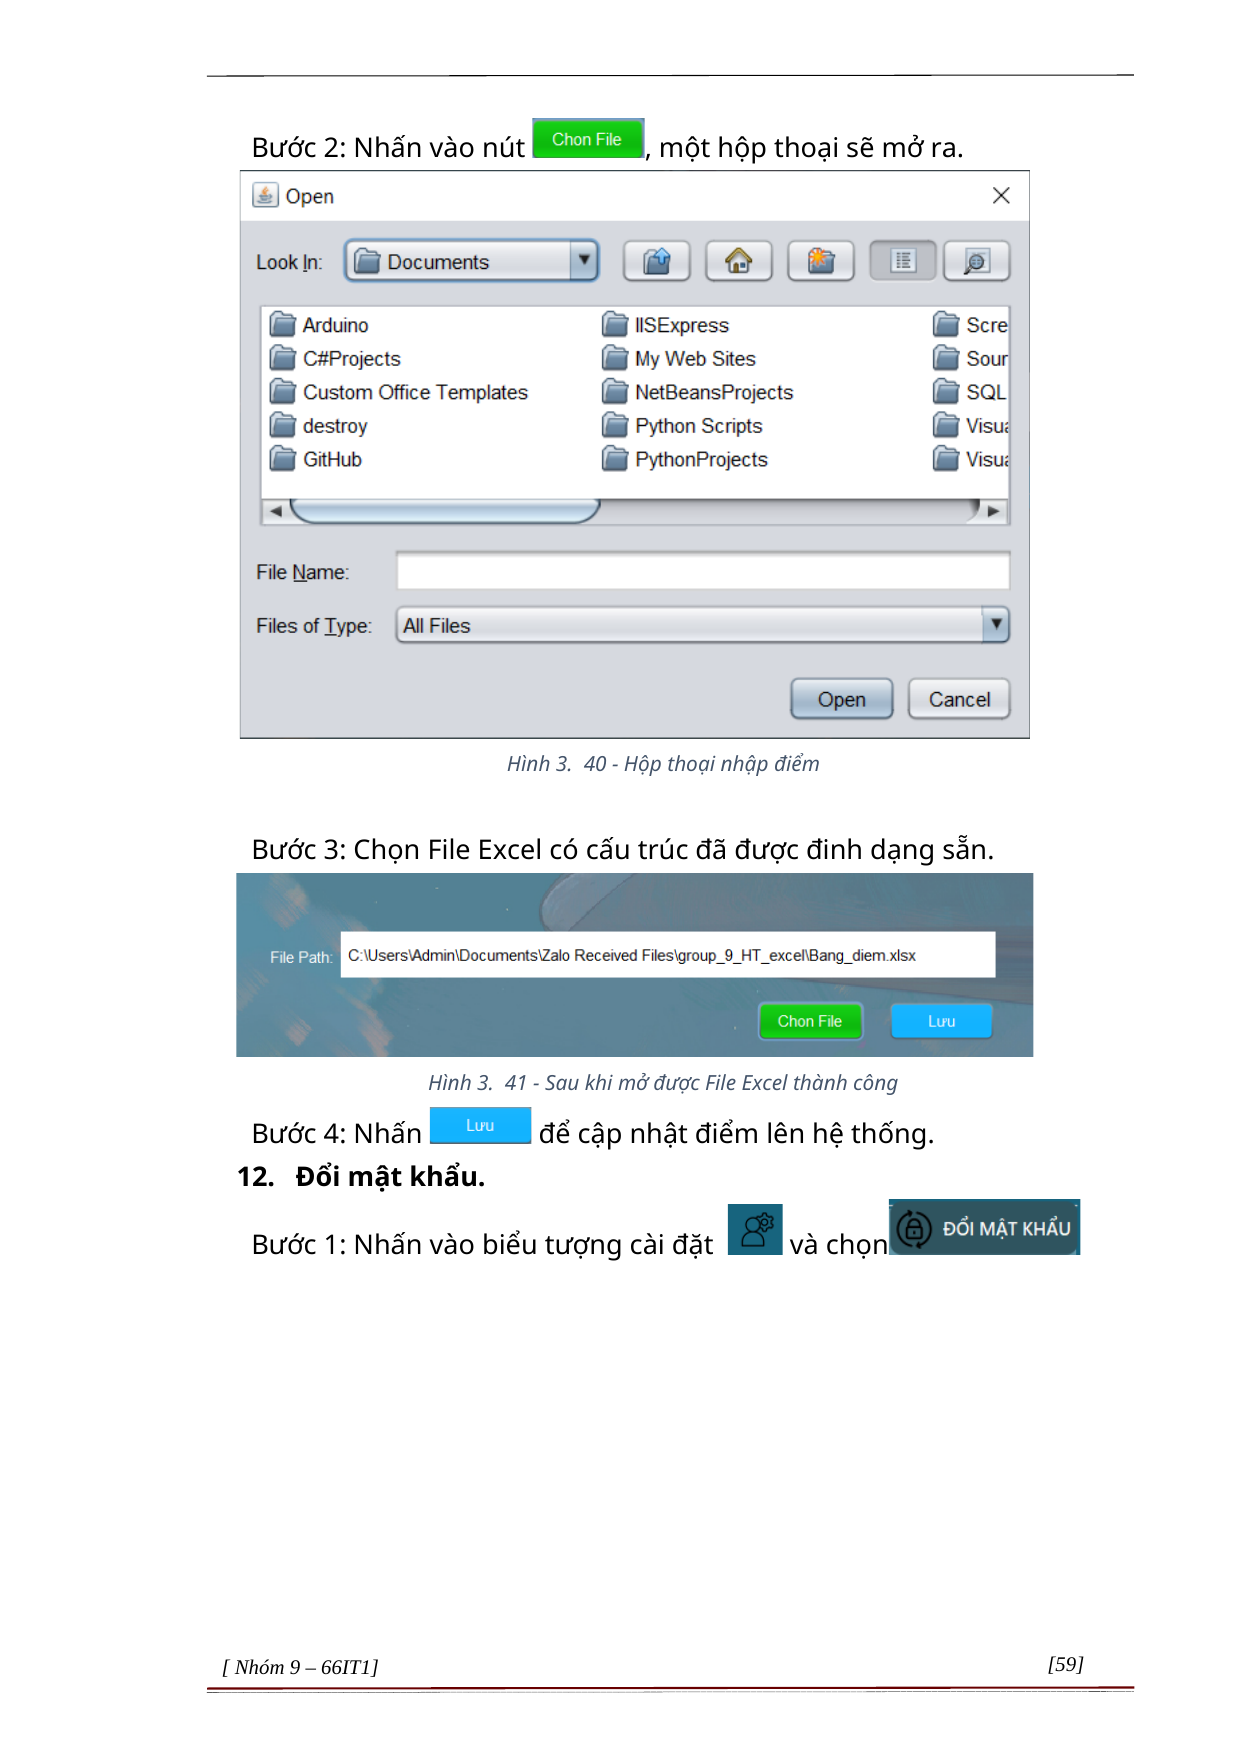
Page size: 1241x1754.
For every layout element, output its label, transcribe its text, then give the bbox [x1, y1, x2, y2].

list Đổi mật khẩu. [236, 1157, 1122, 1194]
text Bước 4: Nhấn để cập nhật điểm lên hệ thống. [251, 1107, 1122, 1152]
list Bước 3: Chọn File Excel có cấu trúc đã được đinh dạng sẵn. [251, 831, 1122, 867]
picture [532, 118, 645, 158]
picture [239, 170, 1030, 739]
list Bước 1: Nhấn vào biểu tượng cài đặt và chọn [251, 1199, 1122, 1262]
text Hình 3. 40 - Hộp thoại nhập điểm [207, 749, 1122, 778]
picture [429, 1107, 532, 1144]
list Bước 2: Nhấn vào nút , một hộp thoại sẽ mở ra. [251, 118, 1122, 165]
picture [888, 1199, 1081, 1255]
picture [236, 873, 1034, 1057]
text Hình 3. 41 - Sau khi mở được File Excel thành công [207, 1068, 1122, 1097]
picture [727, 1204, 783, 1255]
